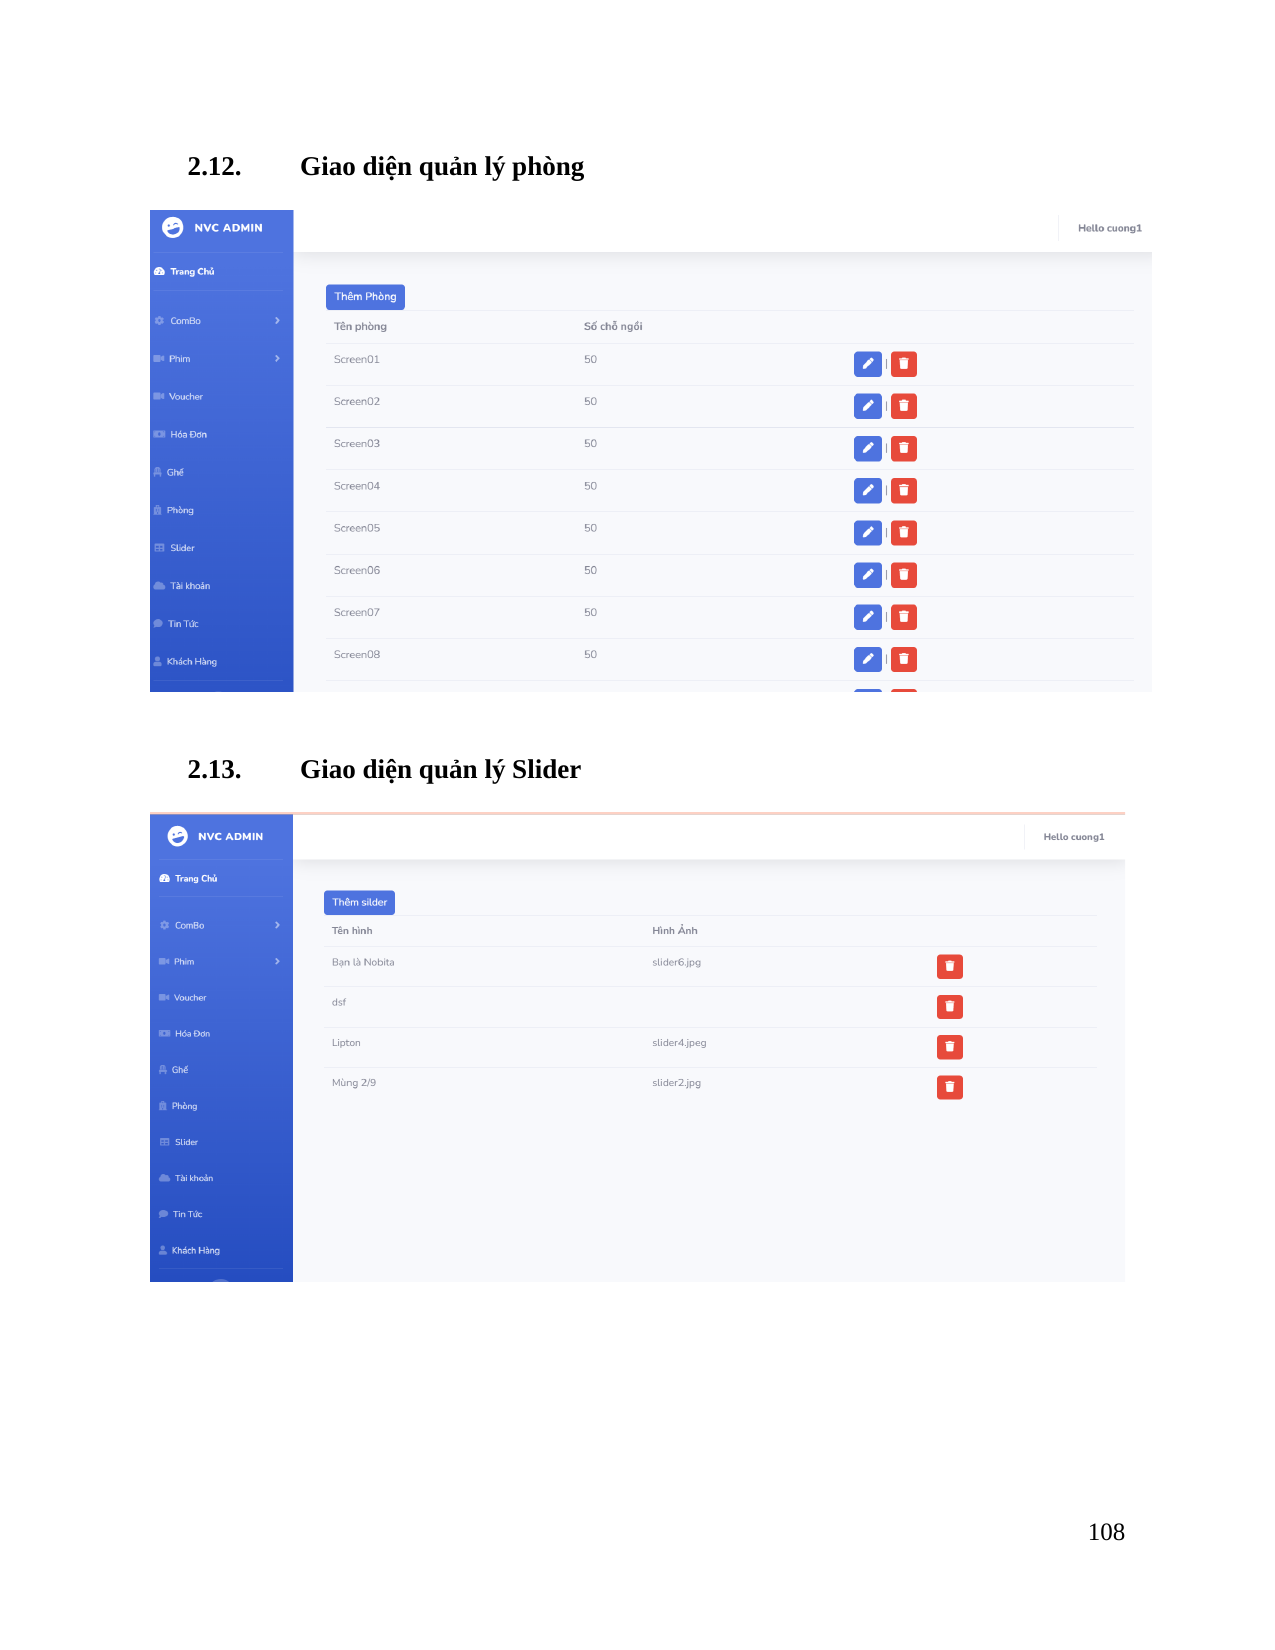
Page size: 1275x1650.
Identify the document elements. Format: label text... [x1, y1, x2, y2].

subtitle Giao diện quản lý Slider [187, 753, 1125, 784]
picture [150, 210, 1152, 692]
picture [150, 812, 1125, 1282]
subtitle Giao diện quản lý phòng [187, 150, 1125, 181]
